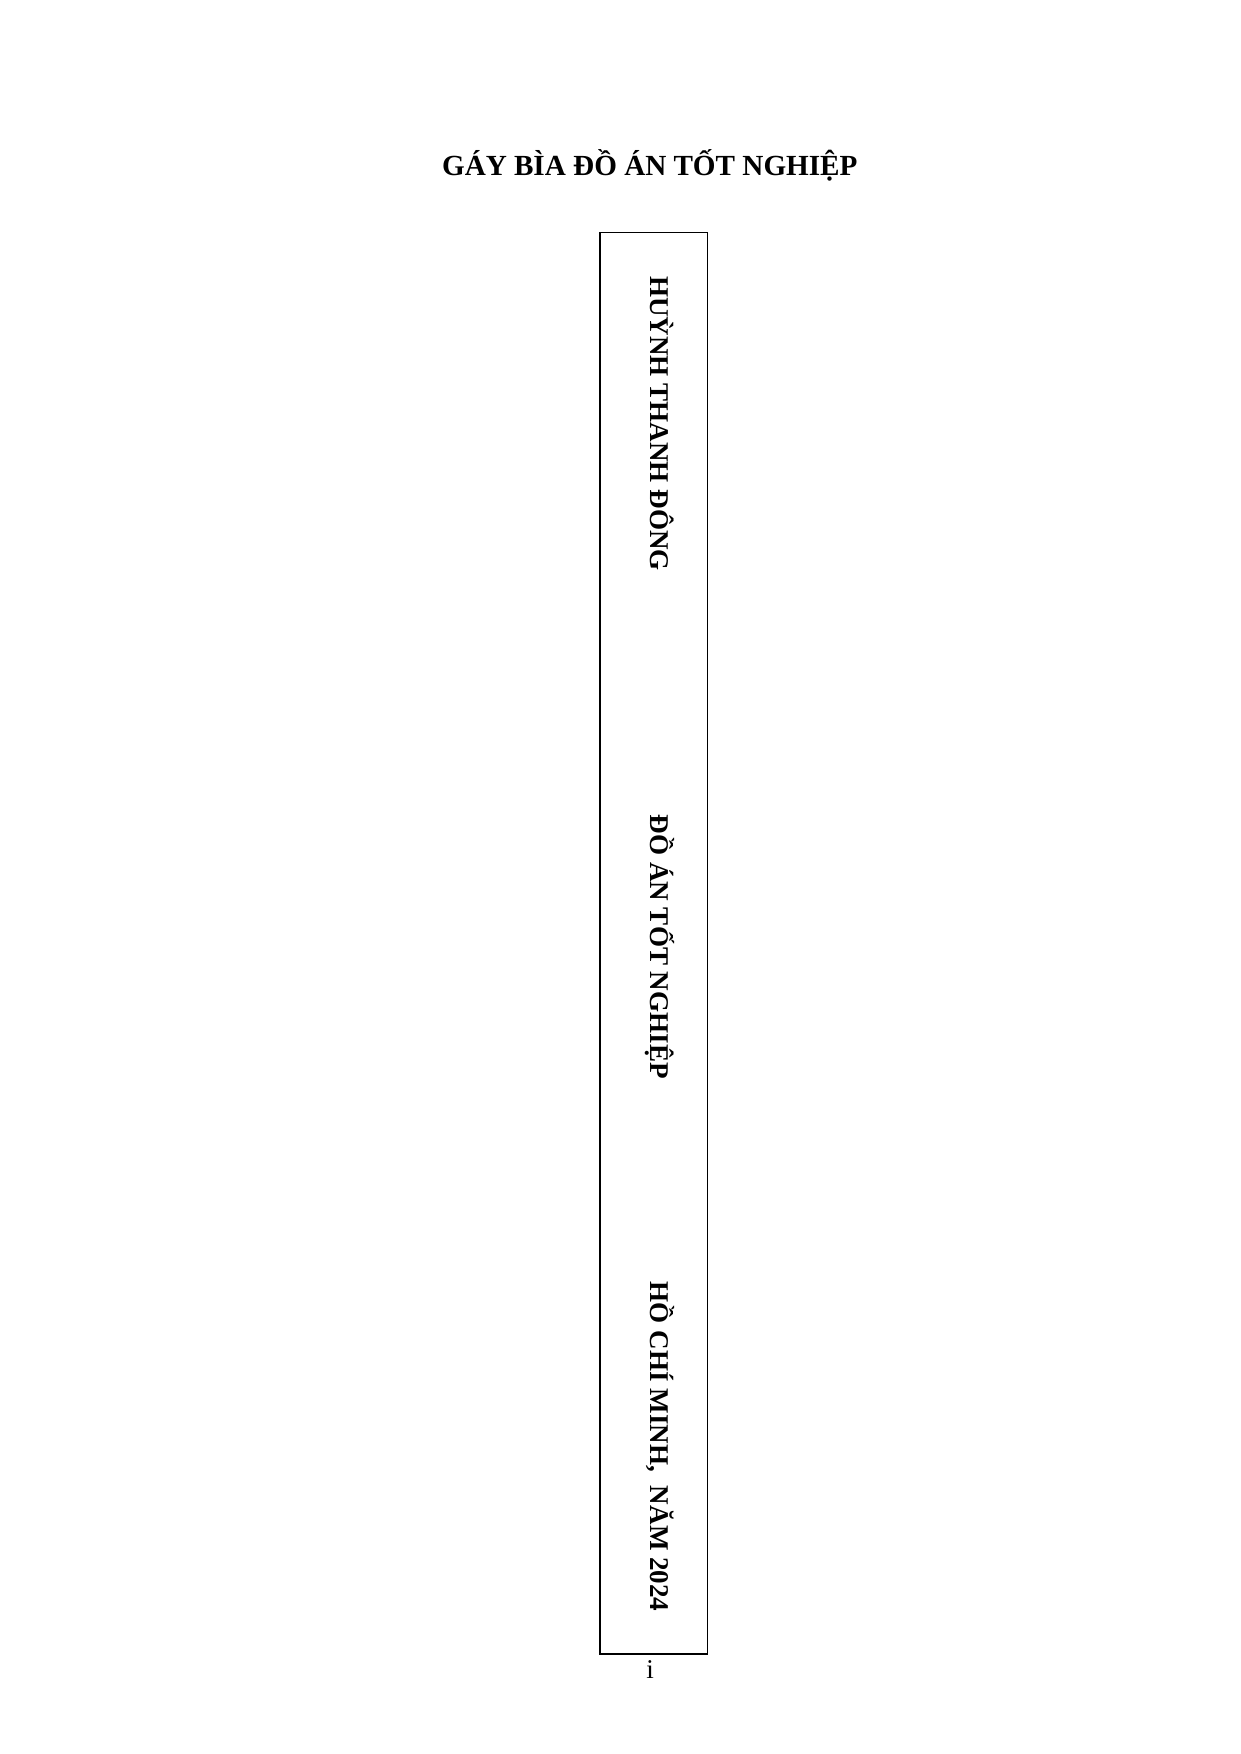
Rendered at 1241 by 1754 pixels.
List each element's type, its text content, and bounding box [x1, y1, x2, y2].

text GÁY BÌA ĐỒ ÁN TỐT NGHIỆP [177, 148, 1122, 181]
